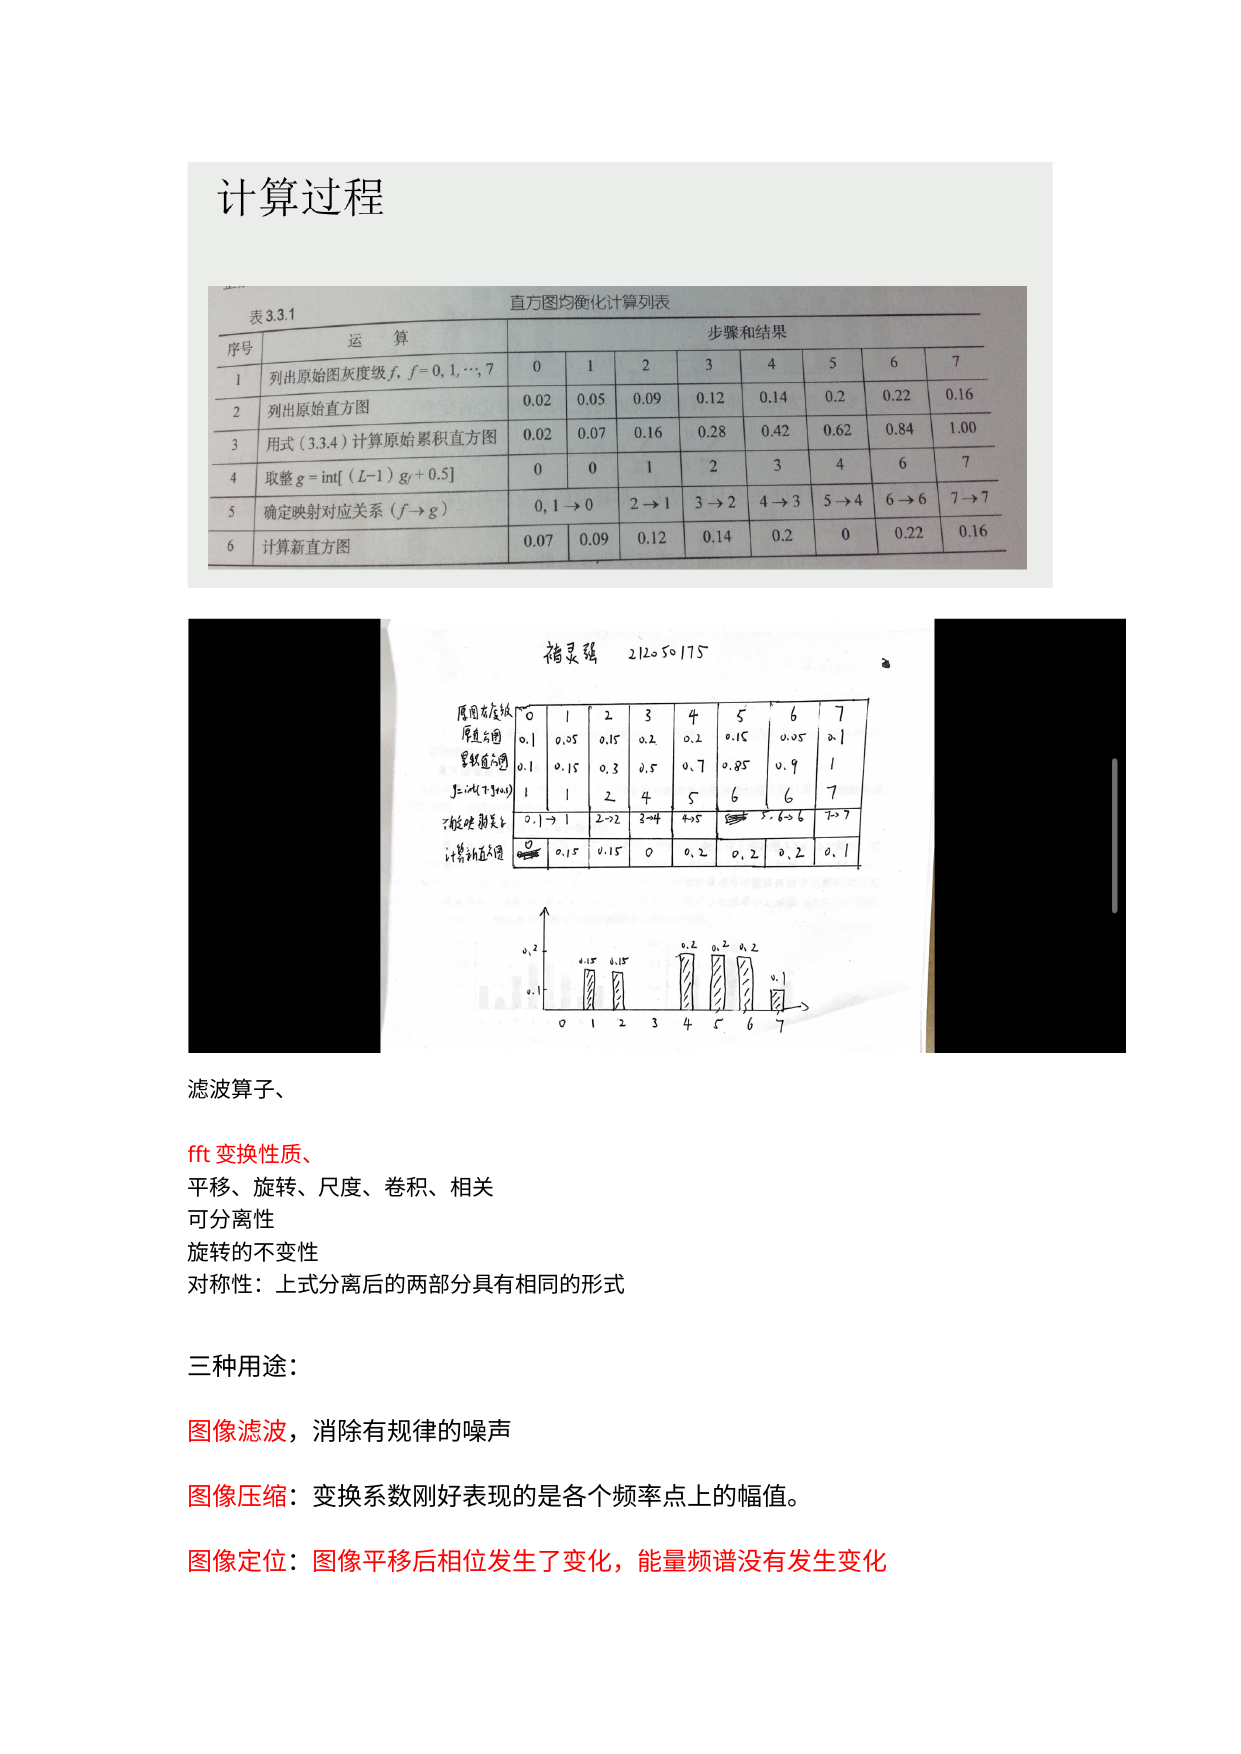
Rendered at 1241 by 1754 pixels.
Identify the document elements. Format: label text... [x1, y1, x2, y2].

text 滤波算子、 [187, 1072, 1053, 1104]
text 平移、旋转、尺度、卷积、相关 [187, 1169, 1053, 1202]
text fft变换性质、 [187, 1137, 1053, 1169]
picture [187, 162, 1053, 588]
picture [190, 619, 1125, 1053]
text 可分离性 [187, 1202, 1053, 1234]
text 图像压缩：变换系数刚好表现的是各个频率点上的幅值。 [187, 1462, 1053, 1527]
text 图像滤波，消除有规律的噪声 [187, 1397, 1053, 1462]
text 旋转的不变性 [187, 1234, 1053, 1267]
text 三种用途： [187, 1332, 1053, 1397]
text 图像定位：图像平移后相位发生了变化，能量频谱没有发生变化 [187, 1527, 1053, 1592]
text 对称性：上式分离后的两部分具有相同的形式 [187, 1267, 1053, 1299]
